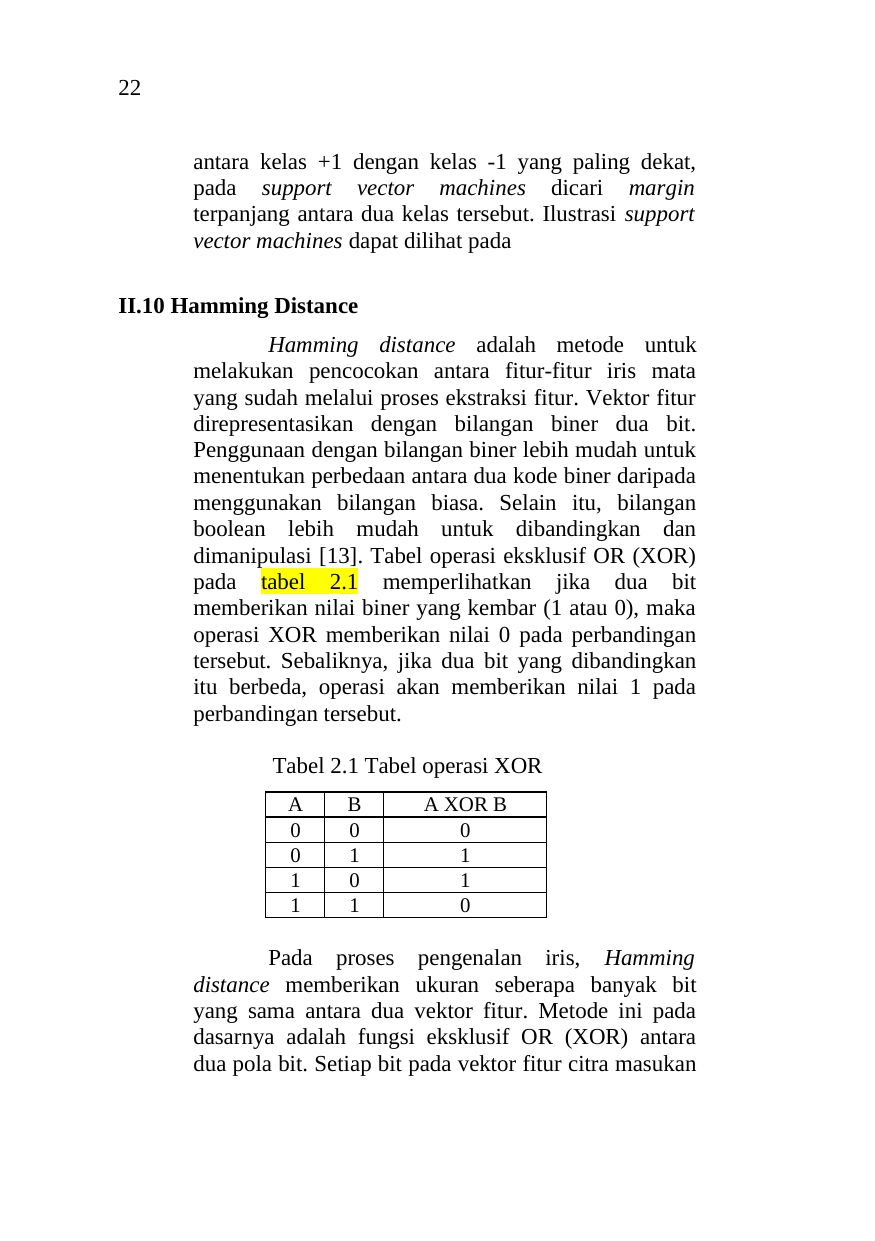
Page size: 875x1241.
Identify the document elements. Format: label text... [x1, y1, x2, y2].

table_cell 0 [384, 893, 546, 917]
table_cell 0 [384, 818, 546, 842]
subtitle Hamming Distance [118, 292, 697, 318]
table_header A XOR B [384, 793, 546, 816]
table_cell 1 [325, 843, 383, 867]
table_cell 1 [266, 868, 324, 892]
text Tabel 2.1 Tabel operasi XOR [118, 752, 697, 779]
table_cell 0 [266, 818, 324, 842]
table_header B [325, 793, 383, 816]
table_cell 1 [325, 893, 383, 917]
text Hamming distance adalah metode untuk melakukan pencocokan antara fitur-fitur iris mata yang sudah melalui proses ekstraksi fitur. Vektor fitur direpresentasikan dengan bilangan biner dua bit. Penggunaan dengan bilangan biner lebih mudah untuk menentukan perbedaan antara dua kode biner daripada menggunakan bilangan biasa. Selain itu, bilangan boolean lebih mudah untuk dibandingkan dan dimanipulasi. Tabel operasi eksklusif OR (XOR) pada tabel 2.1 memperlihatkan jika dua bit memberikan nilai biner yang kembar (1 atau 0), maka operasi XOR memberikan nilai 0 pada perbandingan tersebut. Sebaliknya, jika dua bit yang dibandingkan itu berbeda, operasi akan memberikan nilai 1 pada perbandingan tersebut. [193, 331, 697, 726]
table_cell 1 [266, 893, 324, 917]
table_cell 0 [325, 818, 383, 842]
table_cell 1 [384, 868, 546, 892]
table_cell 0 [266, 843, 324, 867]
table_header A [266, 793, 324, 816]
table_cell 1 [384, 843, 546, 867]
table_cell 0 [325, 868, 383, 892]
